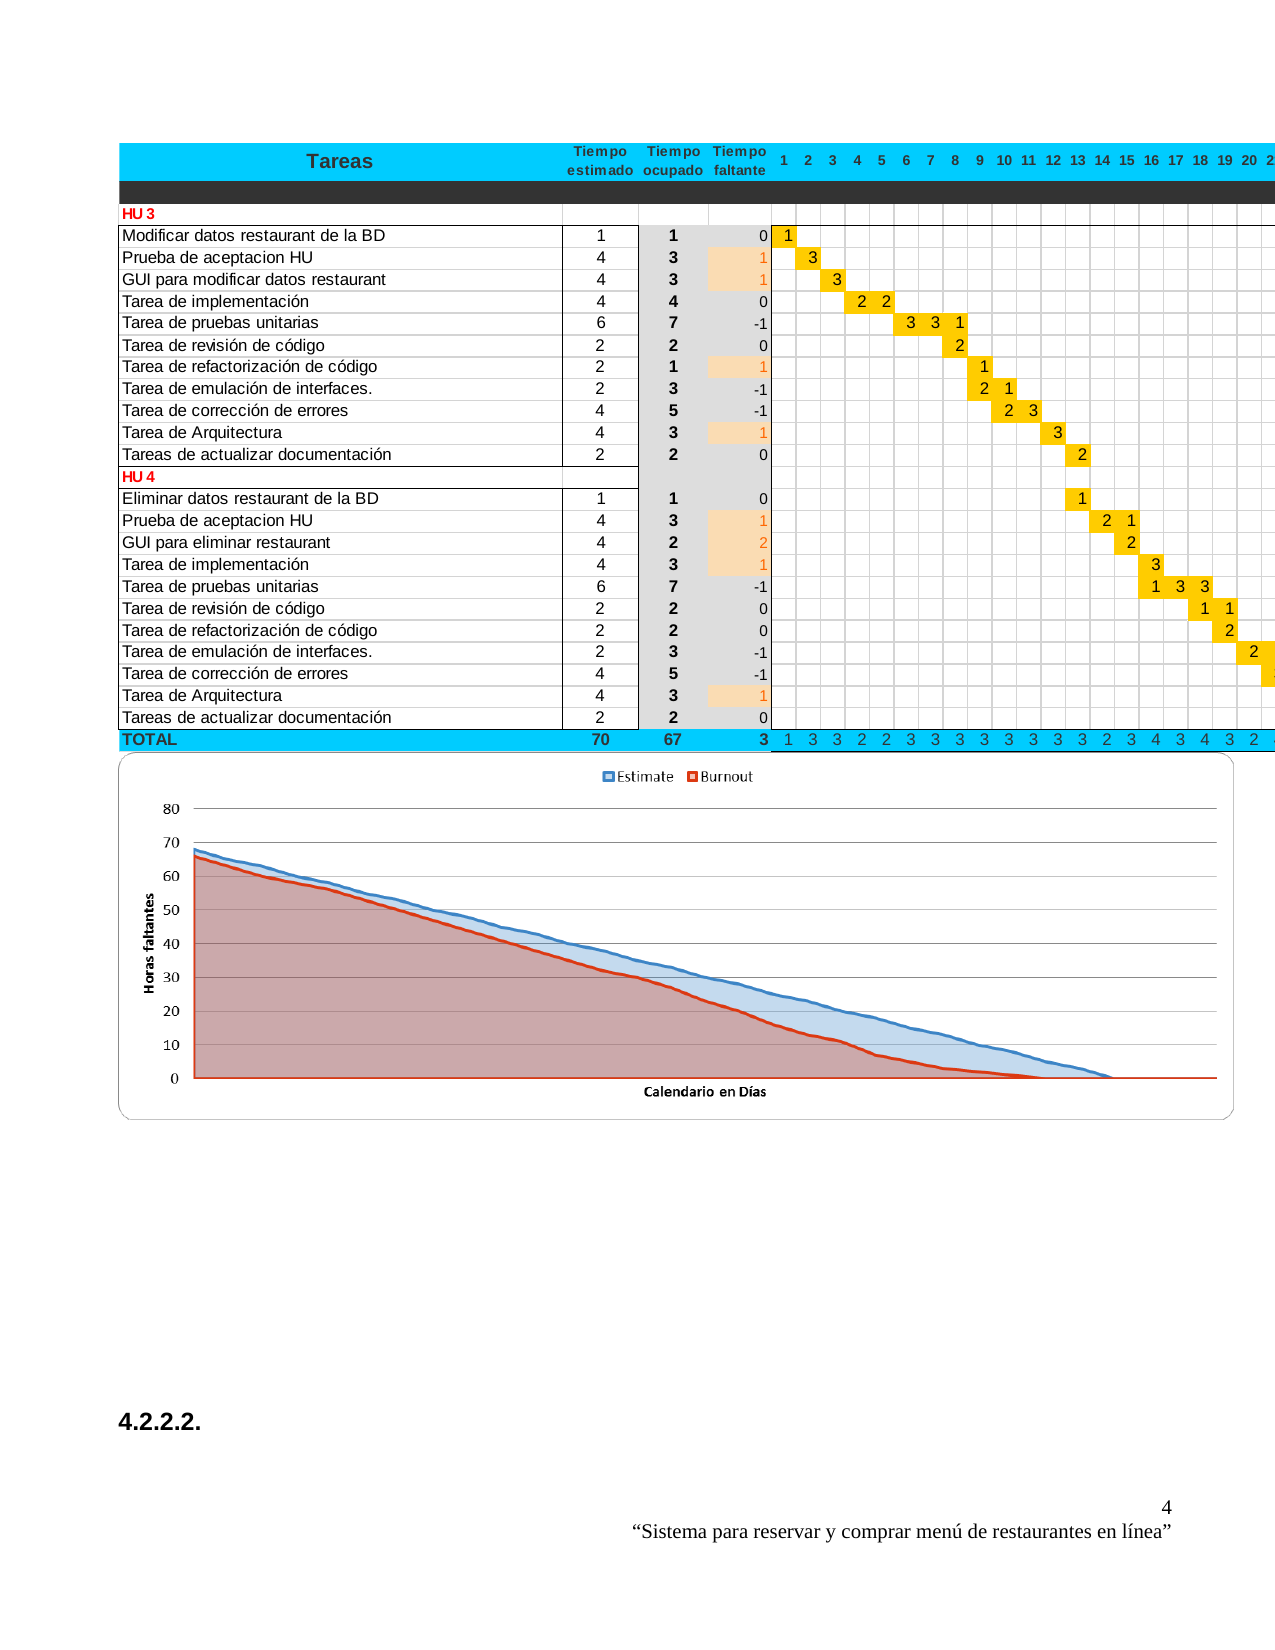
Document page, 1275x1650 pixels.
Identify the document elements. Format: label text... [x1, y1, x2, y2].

picture [118, 752, 1234, 1120]
list diseño detallado sprint 2 [118, 1407, 1172, 1436]
